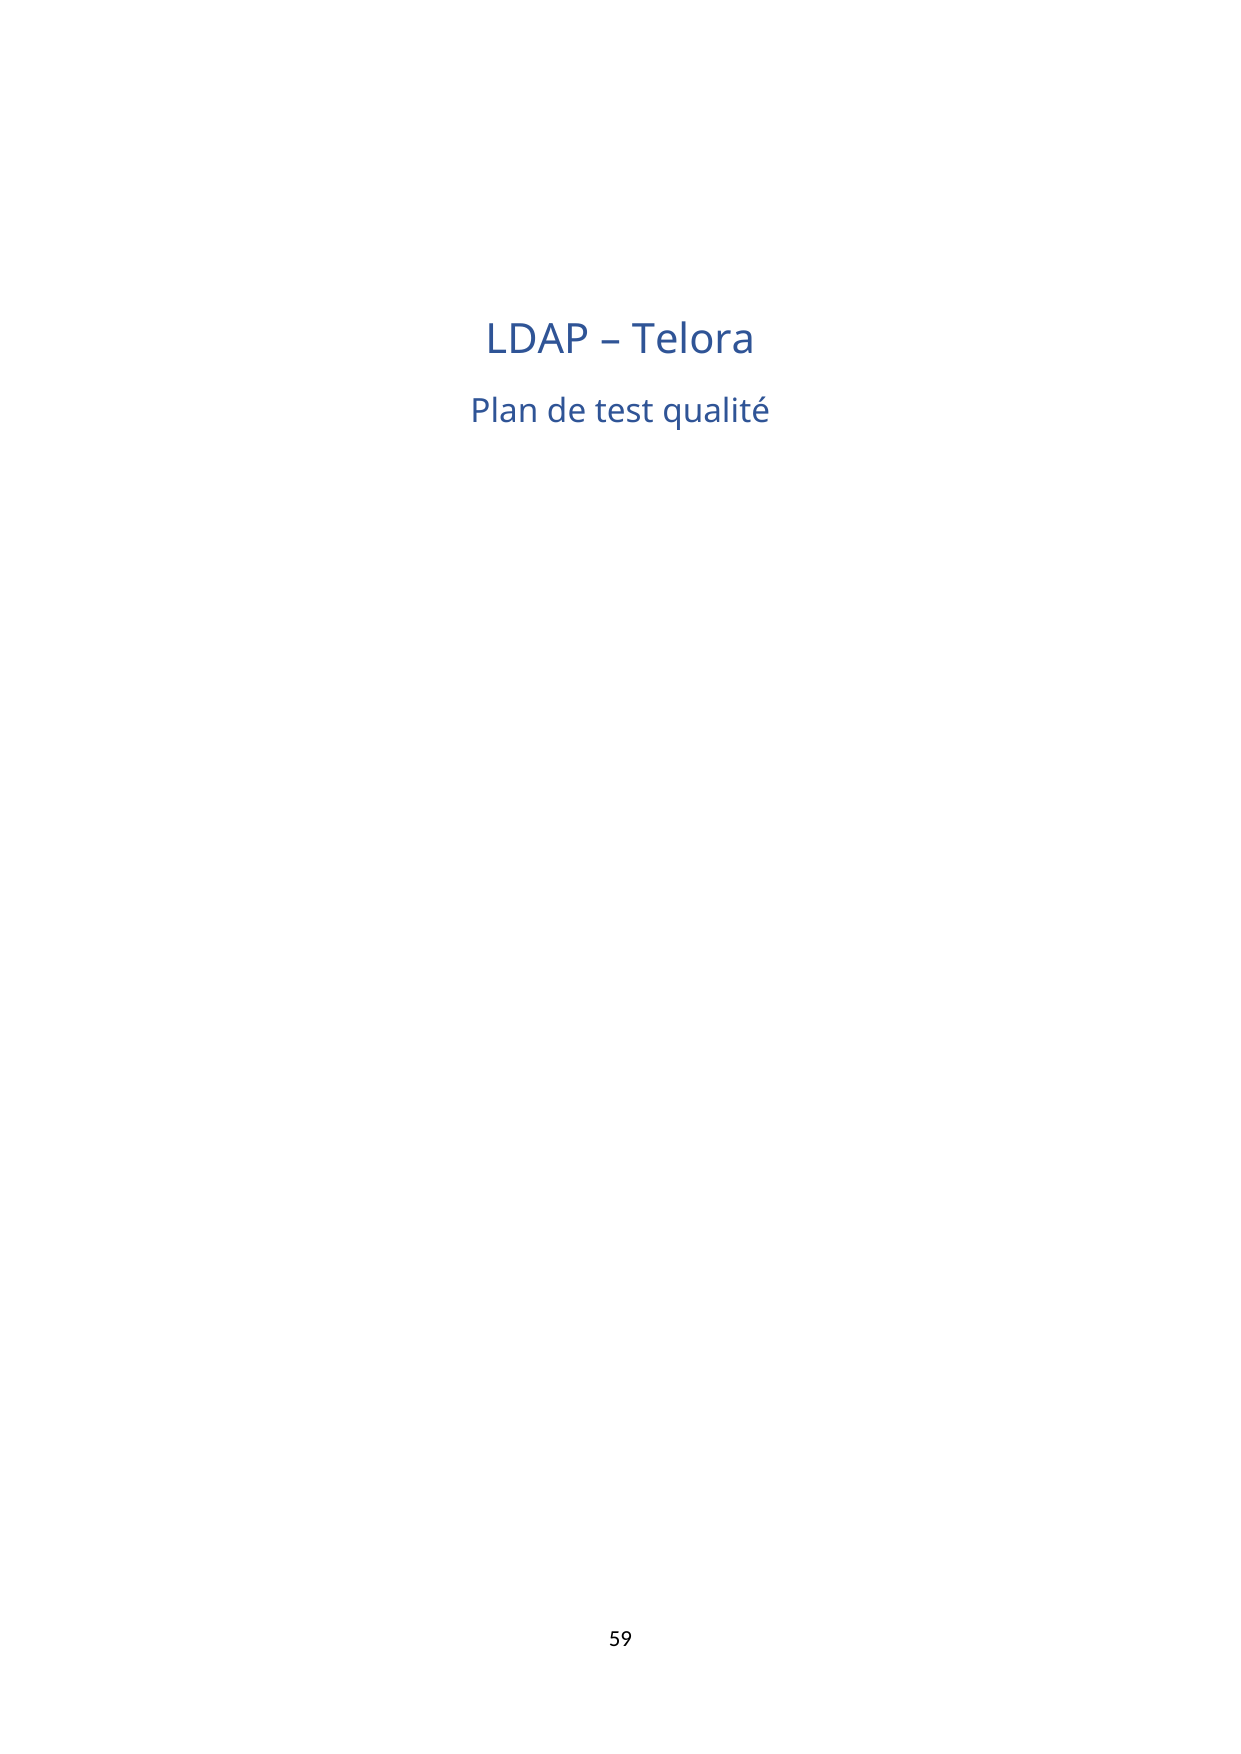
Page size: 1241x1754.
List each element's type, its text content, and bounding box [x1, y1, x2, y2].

subtitle LDAP – Telora [148, 309, 1093, 366]
subtitle Plan de test qualité [148, 387, 1093, 432]
